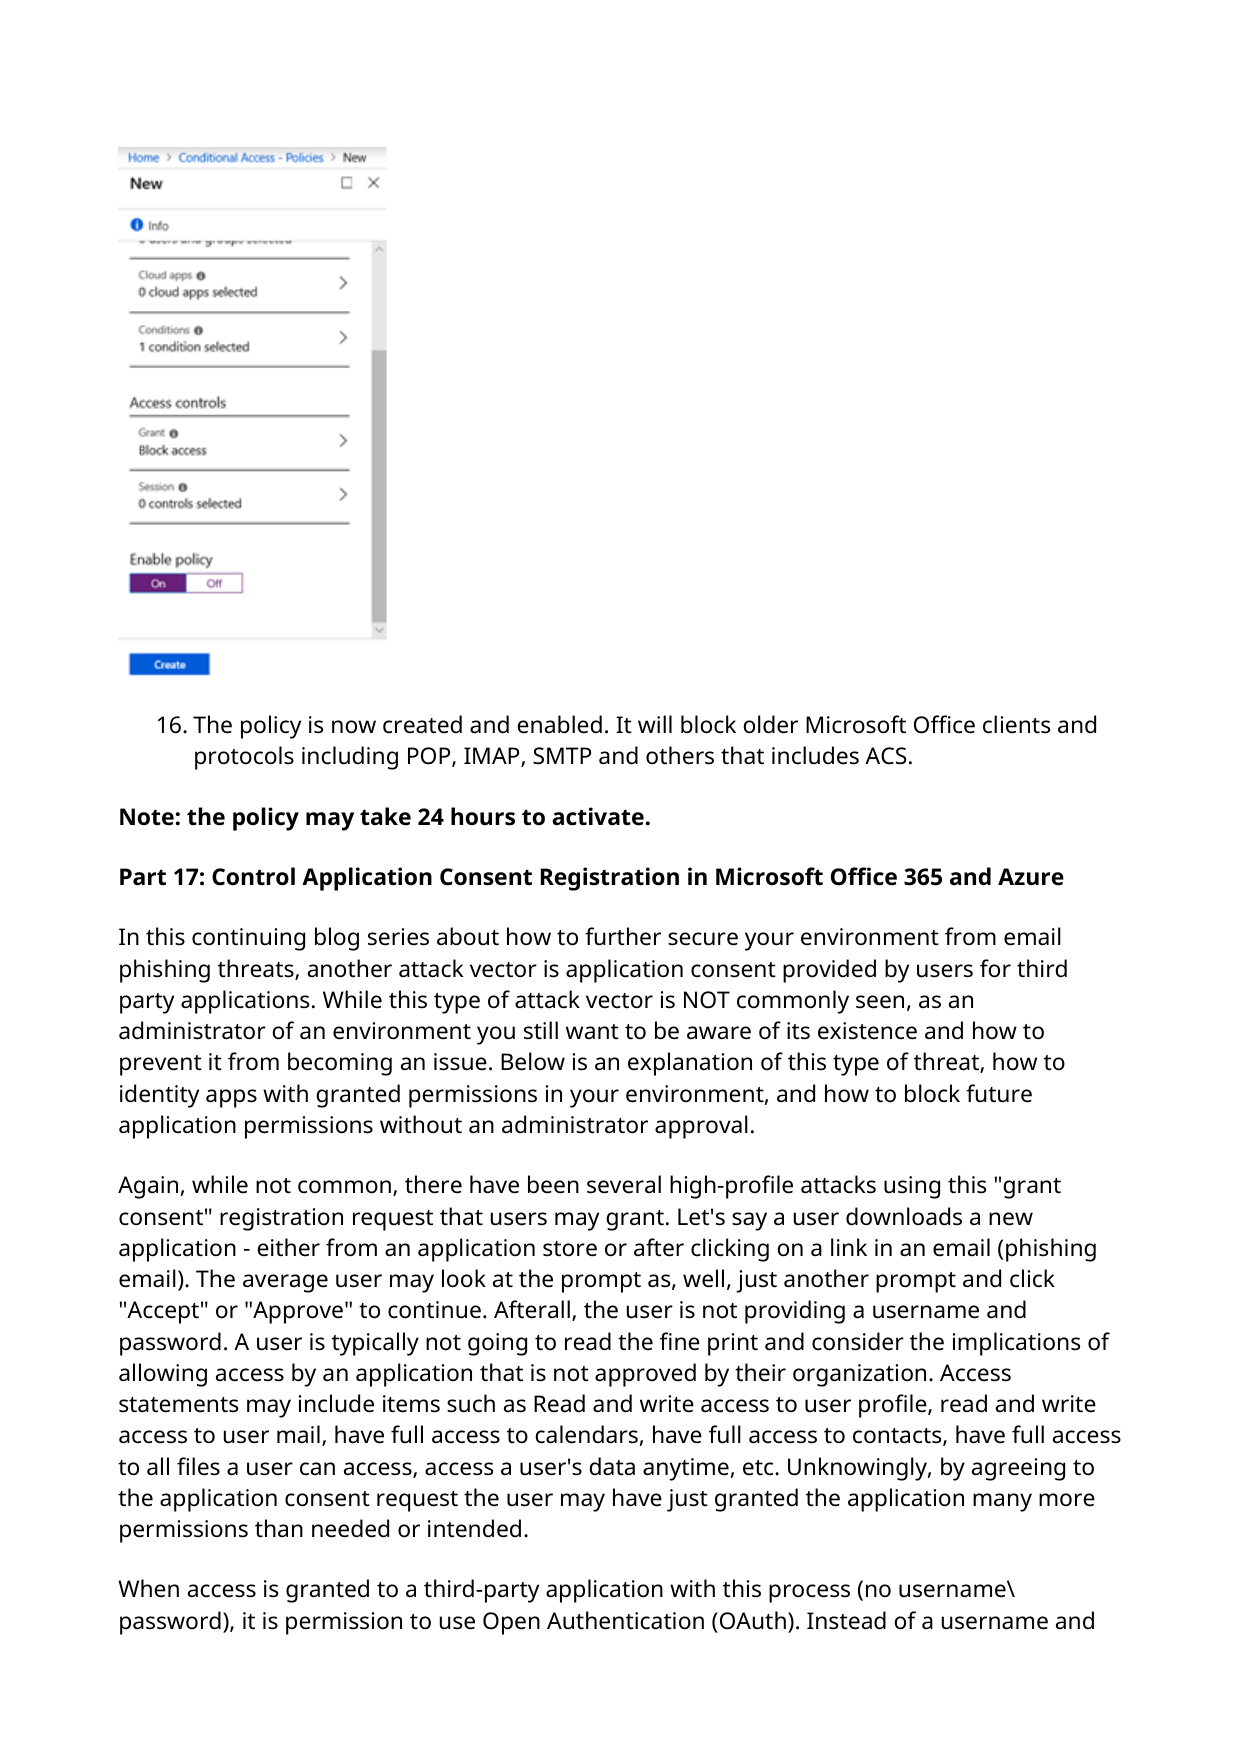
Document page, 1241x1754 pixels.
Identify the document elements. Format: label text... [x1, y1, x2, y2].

text In this continuing blog series about how to further secure your environment from email phishing threats, another attack vector is application consent provided by users for third party applications. While this type of attack vector is NOT commonly seen, as an administrator of an environment you still want to be aware of its existence and how to prevent it from becoming an issue. Below is an explanation of this type of threat, how to identity apps with granted permissions in your environment, and how to block future application permissions without an administrator approval. [118, 921, 1122, 1140]
text Again, while not common, there have been several high-profile attacks using this "grant consent" registration request that users may grant. Let's say a user downloads a new application - either from an application store or after clicking on a link in an email (phishing email). The average user may look at the prompt as, well, just another prompt and click "Accept" or "Approve" to continue. Afterall, the user is not providing a username and password. A user is typically not going to read the fine print and consider the implications of allowing access by an application that is not approved by their organization. Access statements may include items such as Read and write access to user profile, read and write access to user mail, have full access to calendars, have full access to contacts, have full access to all files a user can access, access a user's data anytime, etc. Unknowingly, by agreeing to the application consent request the user may have just granted the application many more permissions than needed or intended. [118, 1169, 1122, 1544]
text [118, 1573, 1122, 1636]
text Note: the policy may take 24 hours to activate. [118, 800, 1122, 832]
list The policy is now created and enabled. It will block older Microsoft Office clients and protocols including POP, IMAP, SMTP and others that includes ACS. [156, 709, 1122, 771]
picture [118, 147, 387, 680]
text Part 17: Control Application Consent Registration in Microsoft Office 365 and Azure [118, 861, 1122, 892]
